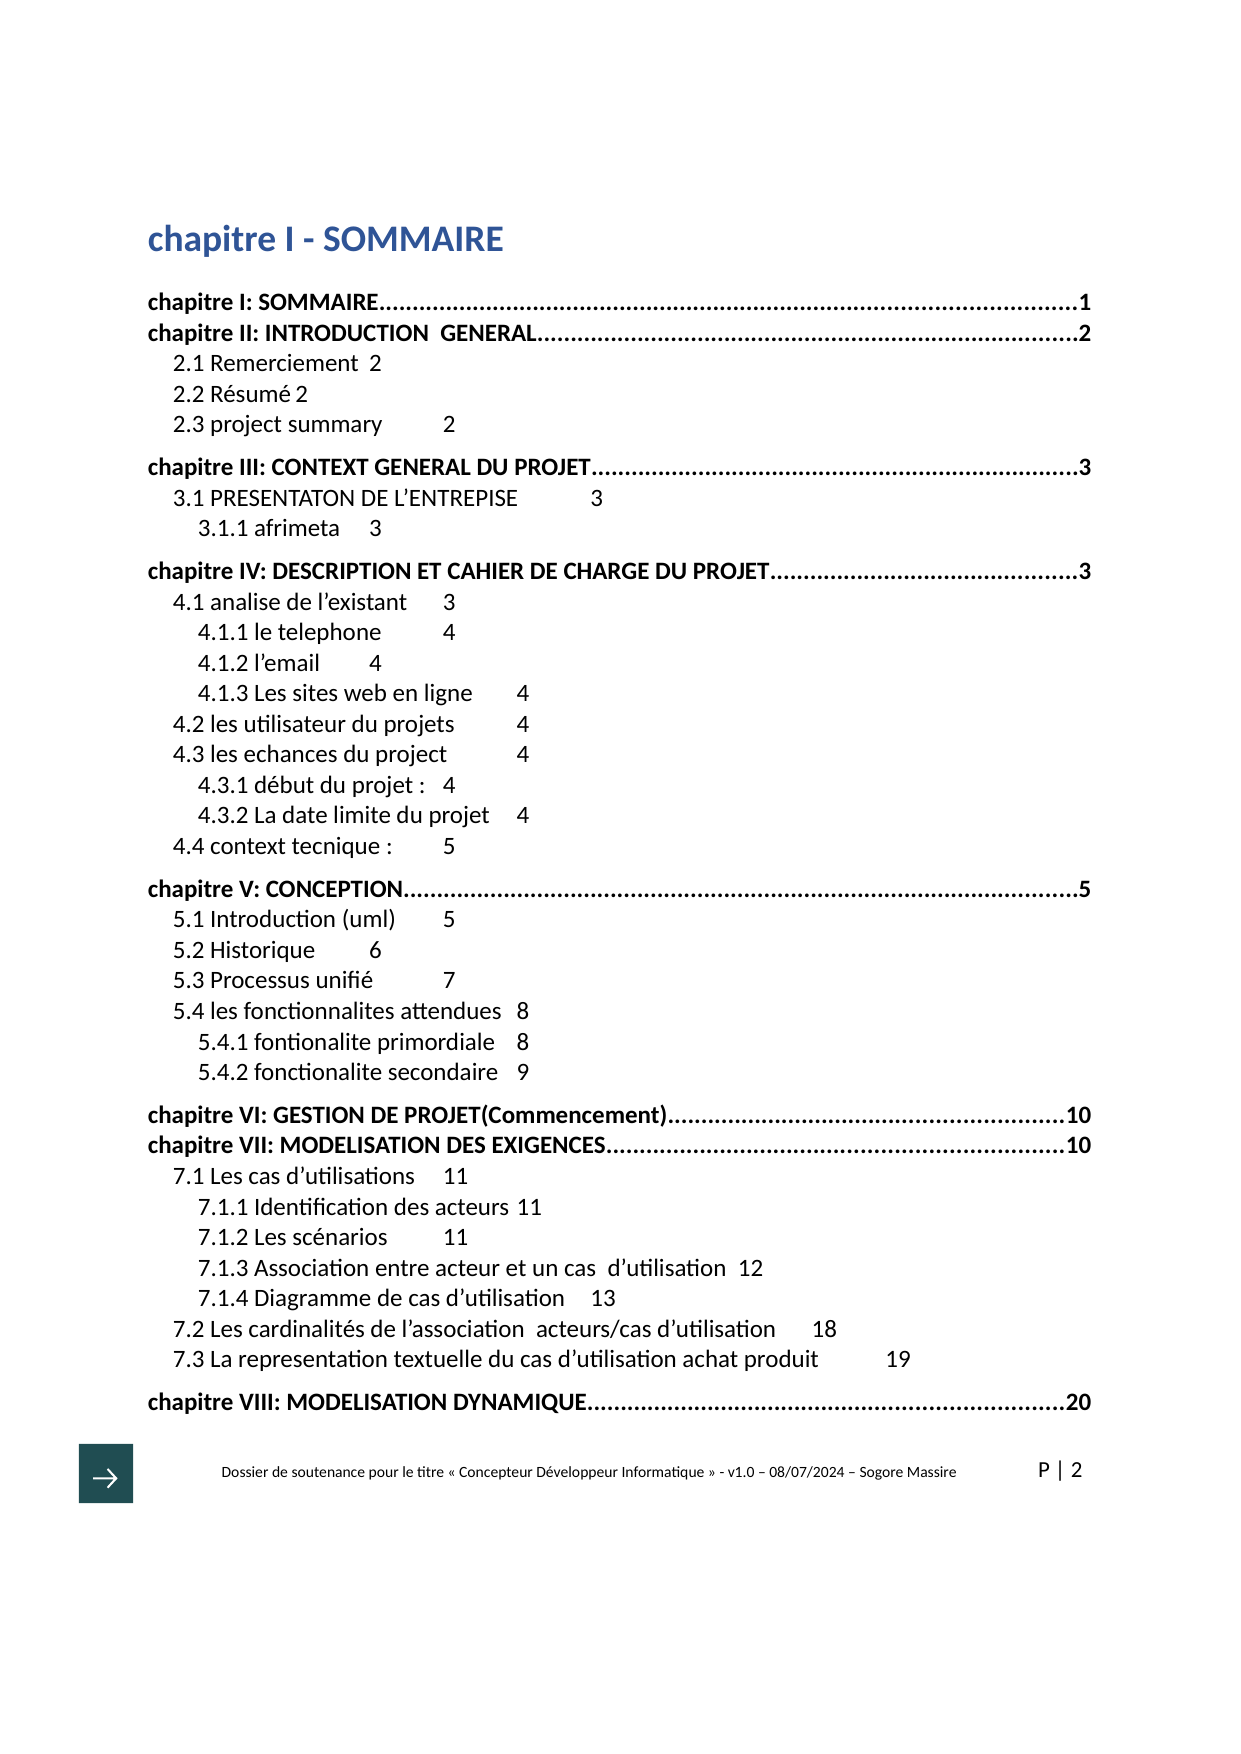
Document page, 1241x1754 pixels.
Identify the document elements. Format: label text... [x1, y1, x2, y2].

text 4.4 context tecnique : 5 [173, 830, 1093, 861]
text chapitre I: SOMMAIRE 1 [148, 286, 1093, 317]
text 4.3.1 début du projet : 4 [198, 769, 1093, 799]
text 2.2 Résumé 2 [173, 378, 1093, 408]
text 5.3 Processus unifié 7 [173, 964, 1093, 995]
text 4.1.1 le telephone 4 [198, 616, 1093, 647]
text 4.1.2 l’email 4 [198, 647, 1093, 677]
text 7.1.2 Les scénarios 11 [198, 1221, 1093, 1252]
text 5.4 les fonctionnalites attendues 8 [173, 995, 1093, 1026]
text chapitre VII: MODELISATION DES EXIGENCES 10 [148, 1130, 1093, 1160]
text 2.1 Remerciement 2 [173, 347, 1093, 378]
text 4.3 les echances du project 4 [173, 738, 1093, 769]
text 4.1 analise de l’existant 3 [173, 586, 1093, 616]
text 5.4.2 fonctionalite secondaire 9 [198, 1056, 1093, 1087]
text 7.1.1 Identification des acteurs 11 [198, 1191, 1093, 1221]
text 5.4.1 fontionalite primordiale 8 [198, 1026, 1093, 1056]
text 7.1.3 Association entre acteur et un cas d’utilisation 12 [198, 1252, 1093, 1282]
text 3.1 PRESENTATON DE L’ENTREPISE 3 [173, 482, 1093, 512]
text 7.3 La representation textuelle du cas d’utilisation achat produit 19 [173, 1343, 1093, 1374]
text chapitre II: INTRODUCTION GENERAL 2 [148, 317, 1093, 347]
text 2.3 project summary 2 [173, 408, 1093, 439]
text chapitre V: CONCEPTION 5 [148, 873, 1093, 903]
text 5.2 Historique 6 [173, 934, 1093, 964]
text 4.1.3 Les sites web en ligne 4 [198, 677, 1093, 708]
text 3.1.1 afrimeta 3 [198, 512, 1093, 543]
subtitle SOMMAIRE [148, 215, 1093, 261]
text chapitre VI: GESTION DE PROJET(Commencement) 10 [148, 1099, 1093, 1130]
text chapitre VIII: MODELISATION DYNAMIQUE 20 [148, 1386, 1093, 1417]
text 5.1 Introduction (uml) 5 [173, 903, 1093, 934]
text chapitre III: CONTEXT GENERAL DU PROJET 3 [148, 451, 1093, 482]
text 4.2 les utilisateur du projets 4 [173, 708, 1093, 738]
text 7.2 Les cardinalités de l’association acteurs/cas d’utilisation 18 [173, 1313, 1093, 1343]
text 7.1.4 Diagramme de cas d’utilisation 13 [198, 1282, 1093, 1313]
text chapitre IV: DESCRIPTION ET CAHIER DE CHARGE DU PROJET 3 [148, 555, 1093, 586]
text 7.1 Les cas d’utilisations 11 [173, 1160, 1093, 1191]
text 4.3.2 La date limite du projet 4 [198, 799, 1093, 830]
